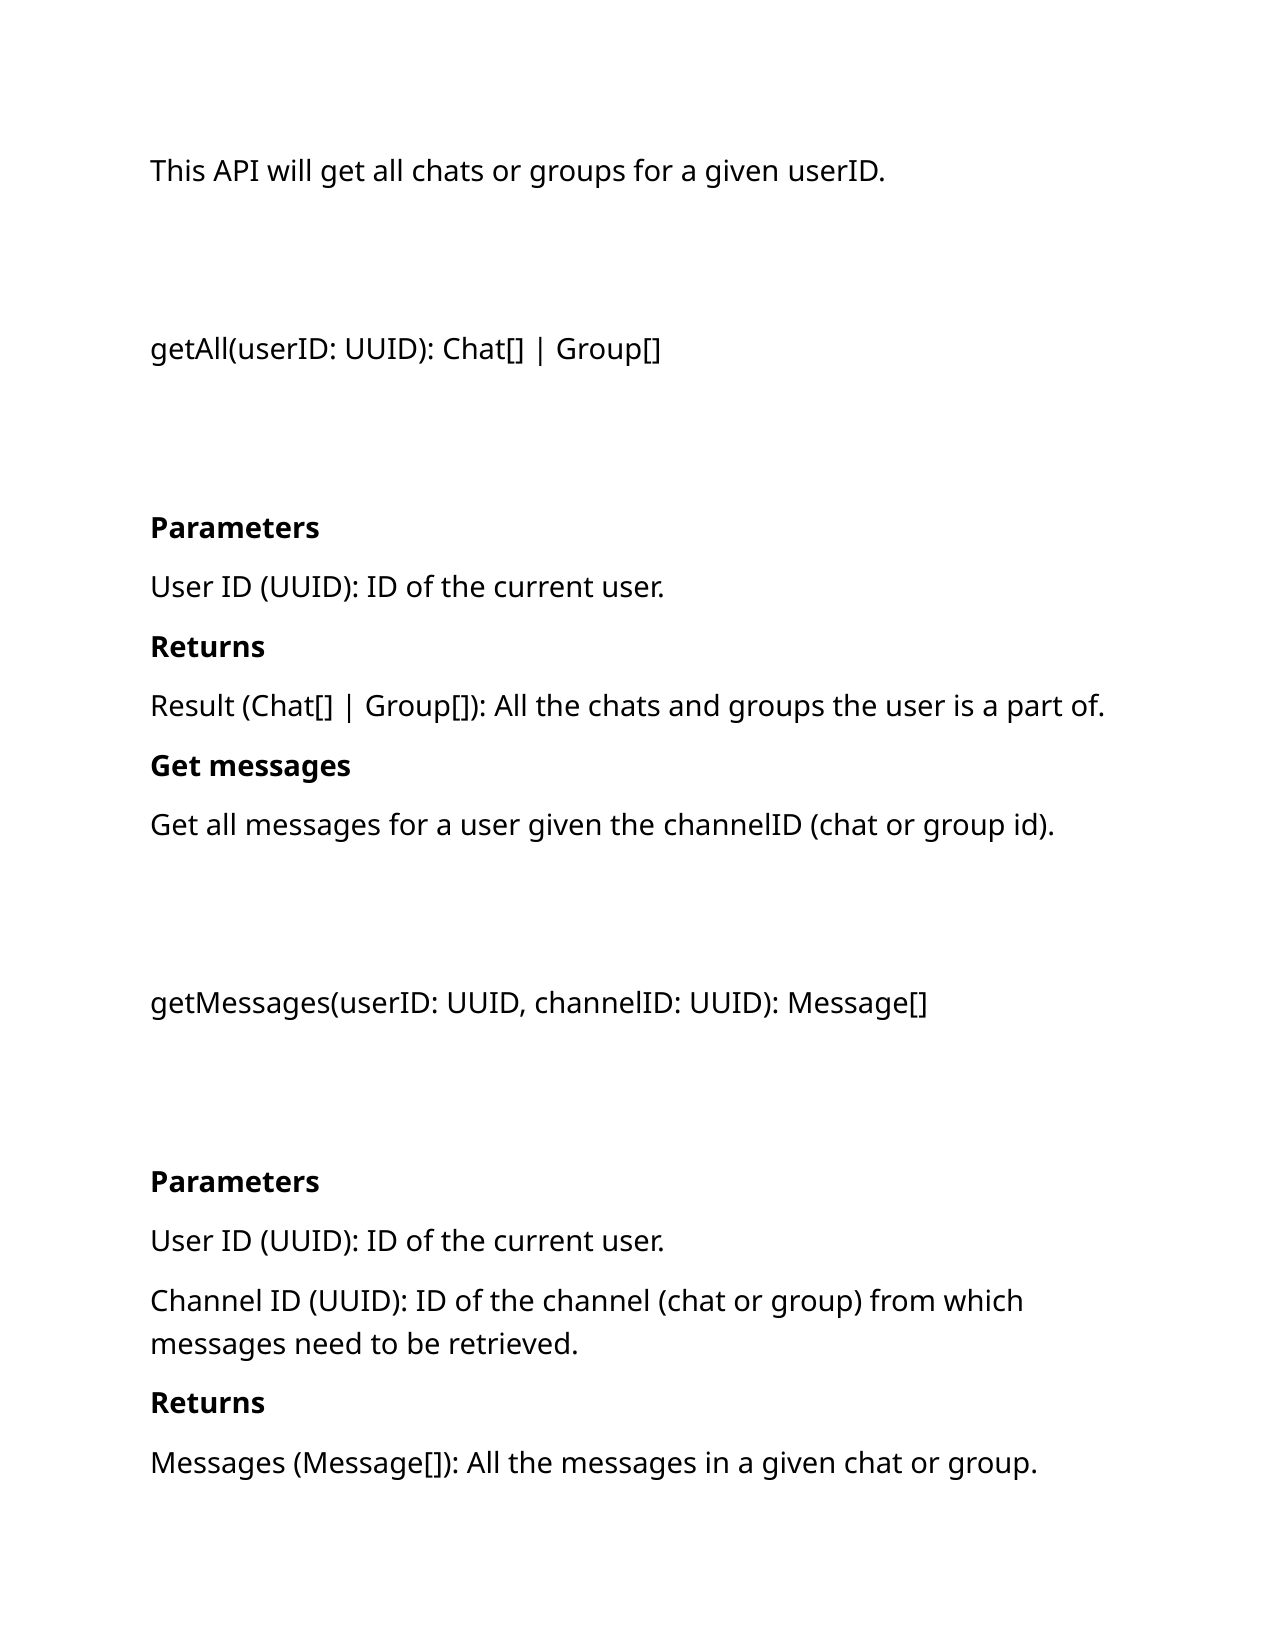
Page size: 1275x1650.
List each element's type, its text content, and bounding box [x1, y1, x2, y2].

text Get messages [150, 745, 1125, 784]
text User ID (UUID): ID of the current user. [150, 1221, 1125, 1260]
text Channel ID (UUID): ID of the channel (chat or group) from which messages need to be retrieved. [150, 1280, 1125, 1363]
text Returns [150, 1382, 1125, 1422]
text This API will get all chats or groups for a given userID. [150, 150, 1125, 190]
text getMessages(userID: UUID, channelID: UUID): Message[] [150, 983, 1125, 1022]
text User ID (UUID): ID of the current user. [150, 566, 1125, 606]
text Returns [150, 626, 1125, 666]
text Result (Chat[] | Group[]): All the chats and groups the user is a part of. [150, 685, 1125, 725]
text Parameters [150, 507, 1125, 547]
text Parameters [150, 1161, 1125, 1201]
text Get all messages for a user given the channelID (chat or group id). [150, 804, 1125, 844]
text getAll(userID: UUID): Chat[] | Group[] [150, 328, 1125, 368]
text Messages (Message[]): All the messages in a given chat or group. [150, 1442, 1125, 1482]
